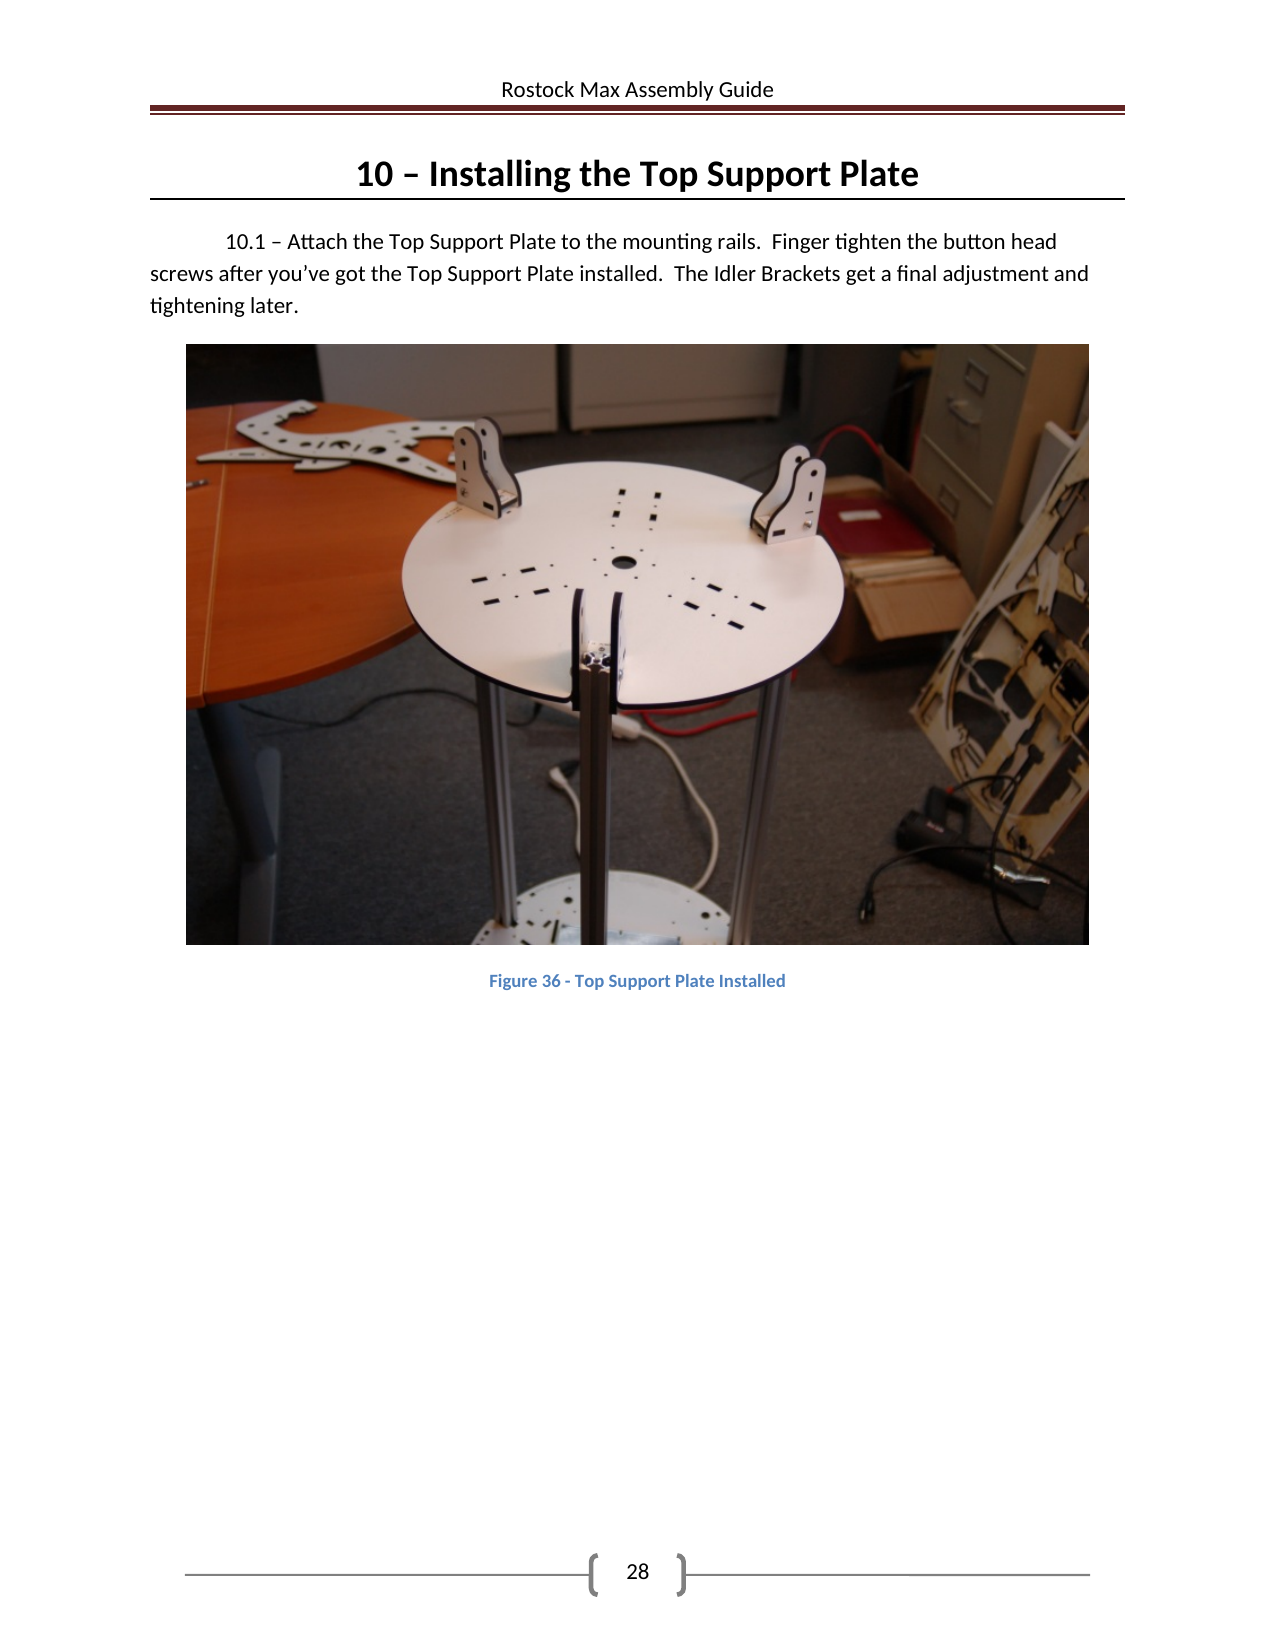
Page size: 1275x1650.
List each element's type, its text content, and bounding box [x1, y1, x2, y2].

text Figure 36 - Top Support Plate Installed [150, 969, 1125, 992]
subtitle 10 – Installing the Top Support Plate [150, 150, 1125, 198]
picture [186, 344, 1089, 945]
text 10.1 – Attach the Top Support Plate to the mounting rails. Finger tighten the button head screws after you’ve got the Top Support Plate installed. The Idler Brackets get a final adjustment and tightening later. [150, 227, 1125, 319]
